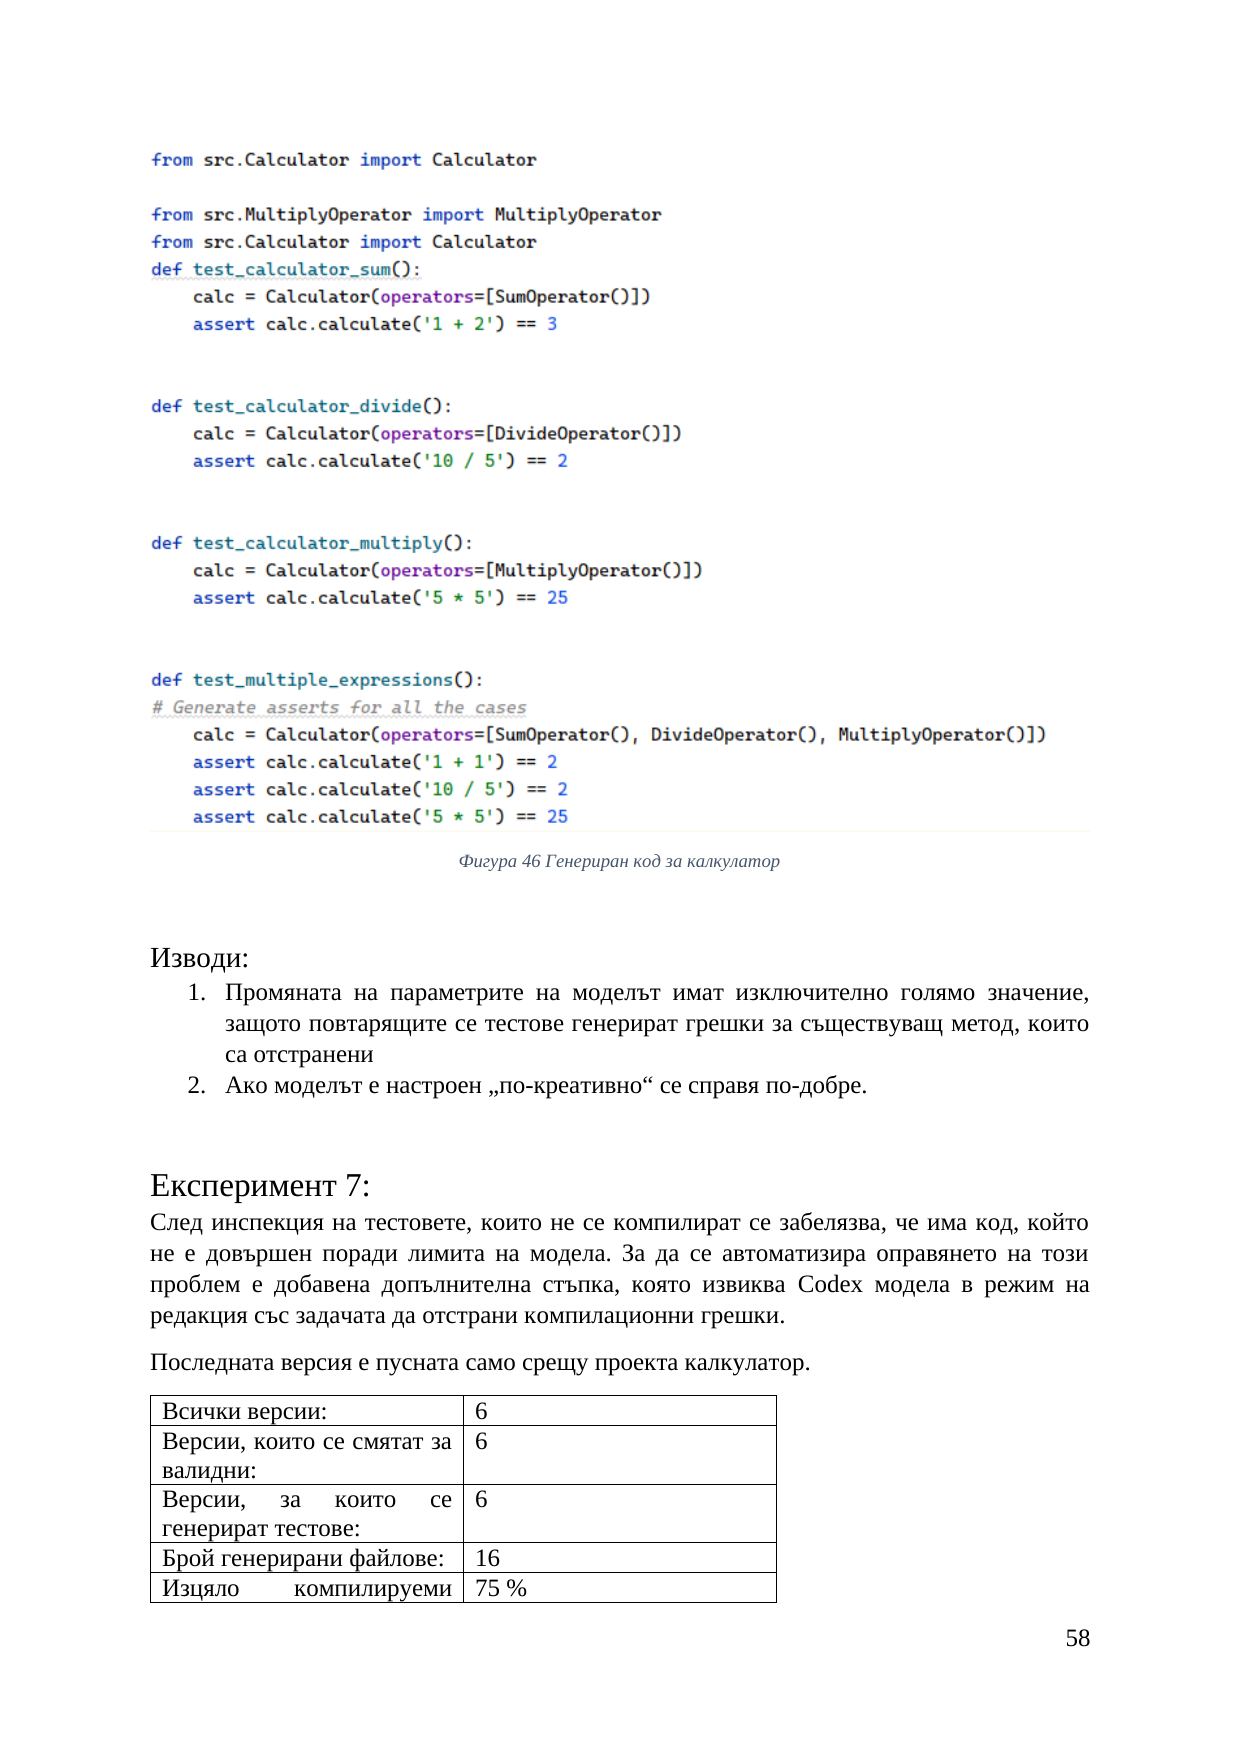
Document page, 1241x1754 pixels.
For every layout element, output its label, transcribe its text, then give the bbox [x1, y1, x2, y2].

text След инспекция на тестовете, които не се компилират се забелязва, че има код, който не е довършен поради лимита на модела. За да се автоматизира оправянето на този проблем е добавена допълнителна стъпка, която извиква Codex модела в режим на редакция със задачата да отстрани компилационни грешки. [150, 1207, 1090, 1328]
table_cell Версии, за които се генерират тестове: [151, 1485, 463, 1542]
subtitle Експеримент 7: [150, 1165, 1090, 1203]
table_header 6 [464, 1396, 776, 1425]
list Промяната на параметрите на моделът имат изключително голямо значение, защото повтарящите се тестове генерират грешки за съществуващ метод, които са отстранени [187, 977, 1090, 1067]
table_cell 75 % [464, 1573, 776, 1602]
picture [150, 150, 1091, 832]
table_cell 6 [464, 1485, 776, 1542]
table_cell Брой генерирани файлове: [151, 1543, 463, 1572]
table_header Всички версии: [151, 1396, 463, 1425]
table_cell Версии, които се смятат за валидни: [151, 1426, 463, 1483]
table_cell 6 [464, 1426, 776, 1483]
table_cell 16 [464, 1543, 776, 1572]
subtitle Изводи: [150, 941, 1090, 974]
list Ако моделът е настроен „по-креативно“ се справя по-добре. [187, 1070, 1090, 1098]
text Фигура 46 Генериран код за калкулатор [150, 850, 1090, 872]
text Последната версия е пусната само срещу проекта калкулатор. [150, 1347, 1090, 1376]
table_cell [151, 1573, 463, 1602]
